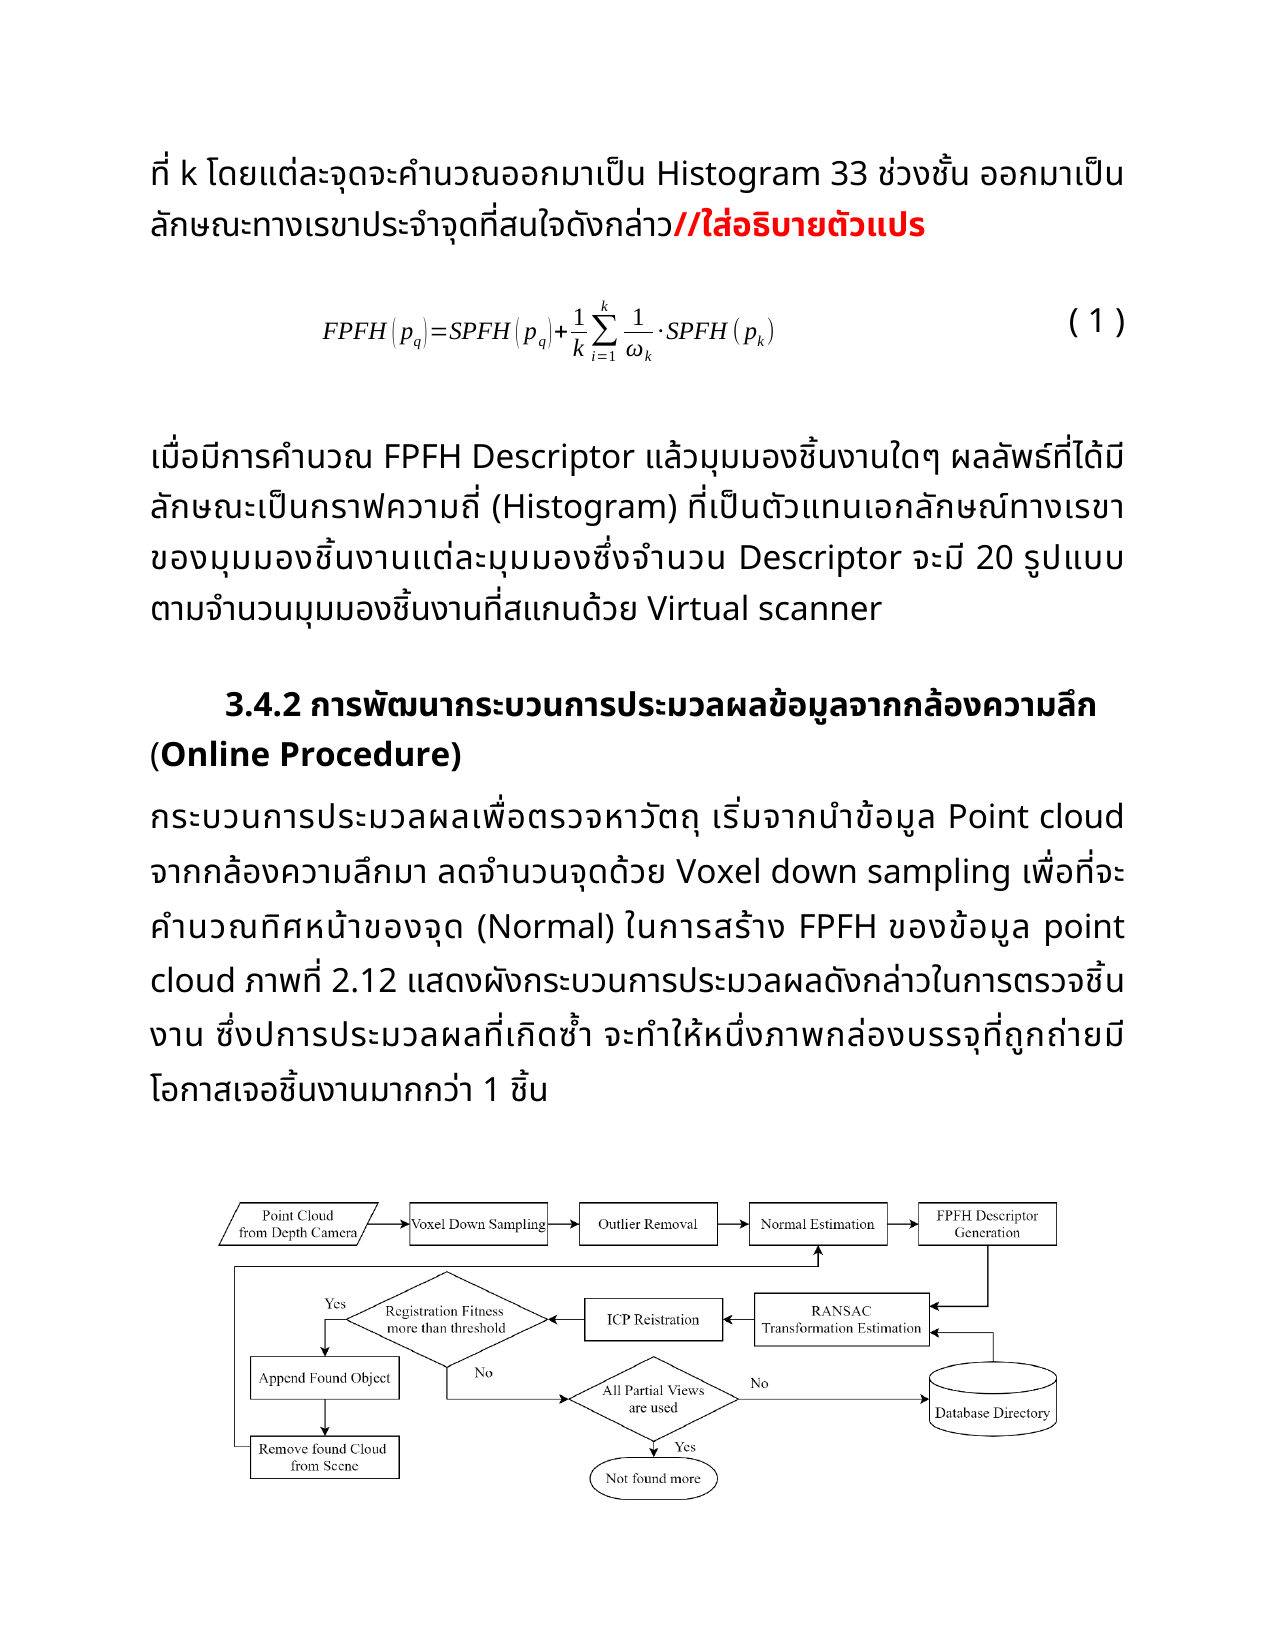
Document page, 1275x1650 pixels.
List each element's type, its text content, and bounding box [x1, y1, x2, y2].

text ( 1 ) [150, 297, 1125, 366]
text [150, 150, 1125, 251]
subtitle 3.4.2 การพัฒนากระบวนการประมวลผลข้อมูลจากกล้องความลึก (Online Procedure) [150, 681, 1125, 777]
text เมื่อมีการคำนวณ FPFH Descriptor แล้วมุมมองชิ้นงานใดๆ ผลลัพธ์ที่ได้มีลักษณะเป็นกราฟความถี่ (Histogram) ที่เป็นตัวแทนเอกลักษณ์ทางเรขาของมุมมองชิ้นงานแต่ละมุมมองซึ่งจำนวน Descriptor จะมี 20 รูปแบบตามจำนวนมุมมองชิ้นงานที่สแกนด้วย Virtual scanner [150, 433, 1125, 635]
picture [218, 1202, 1057, 1500]
